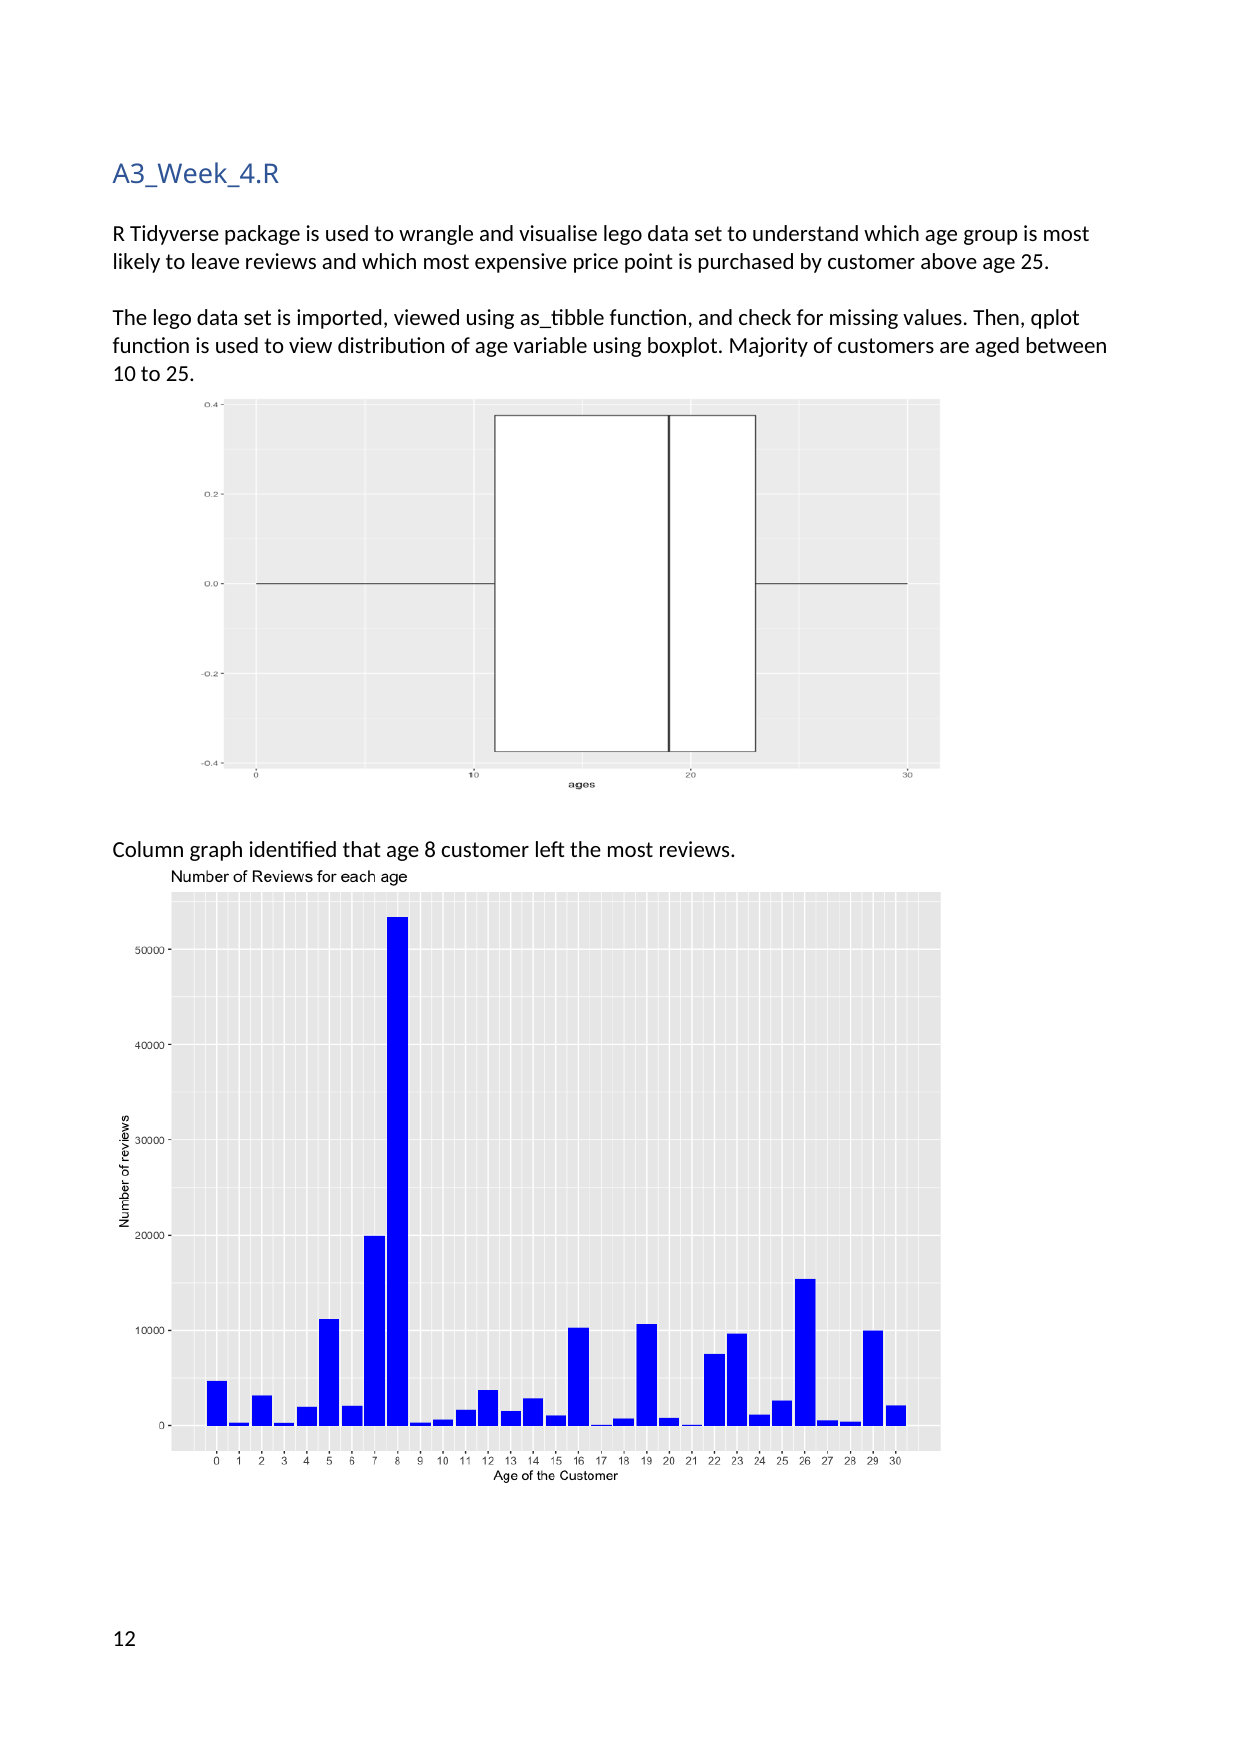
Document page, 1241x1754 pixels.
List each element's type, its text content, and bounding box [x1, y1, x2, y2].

text The lego data set is imported, viewed using as_tibble function, and check for missing values. Then, qplot function is used to view distribution of age variable using boxplot. Majority of customers are aged between 10 to 25. [112, 303, 1128, 387]
picture [181, 394, 944, 791]
subtitle A3_Week_4.R [112, 154, 1128, 191]
text Column graph identified that age 8 customer left the most reviews. [112, 836, 1128, 863]
picture [112, 863, 947, 1489]
text R Tidyverse package is used to wrangle and visualise lego data set to understand which age group is most likely to leave reviews and which most expensive price point is purchased by customer above age 25. [112, 219, 1128, 275]
